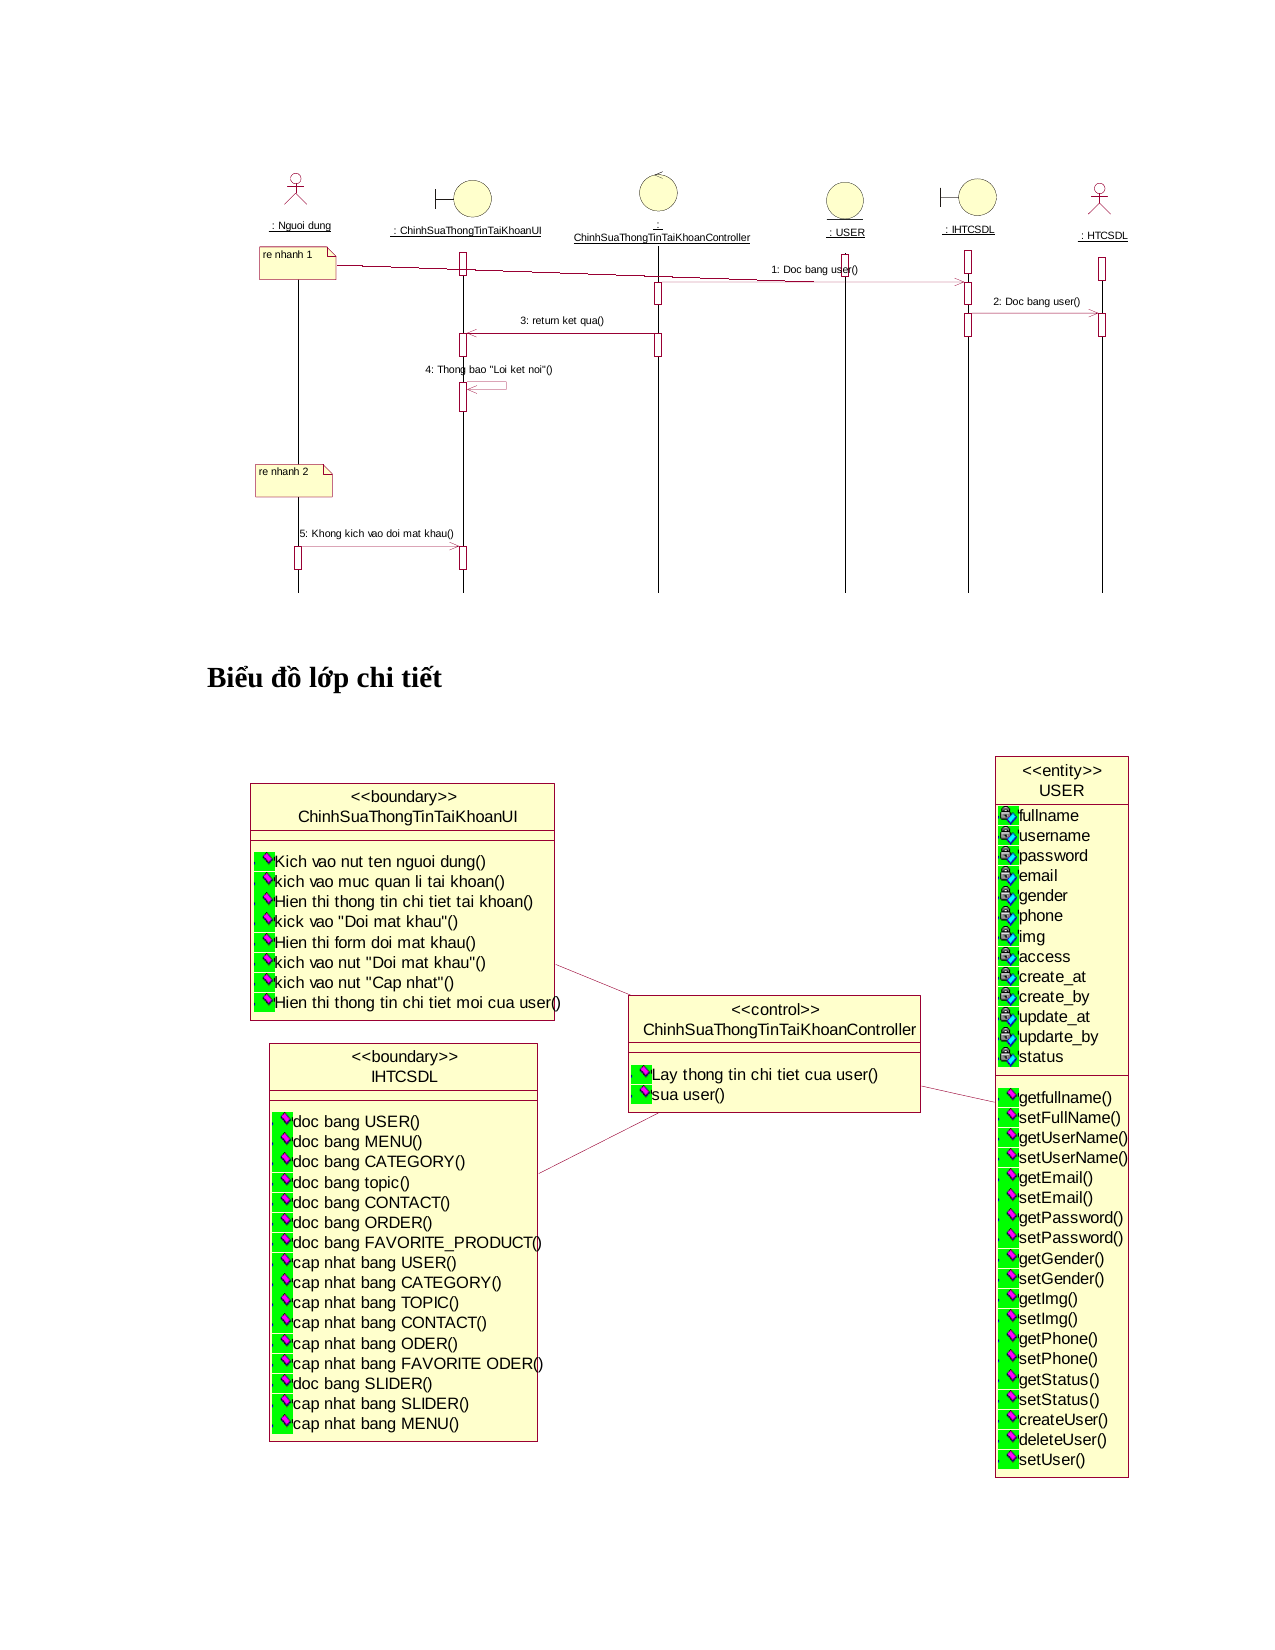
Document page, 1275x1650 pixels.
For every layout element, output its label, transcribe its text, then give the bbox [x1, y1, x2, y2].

text Biểu đồ lớp chi tiết [207, 661, 1157, 694]
